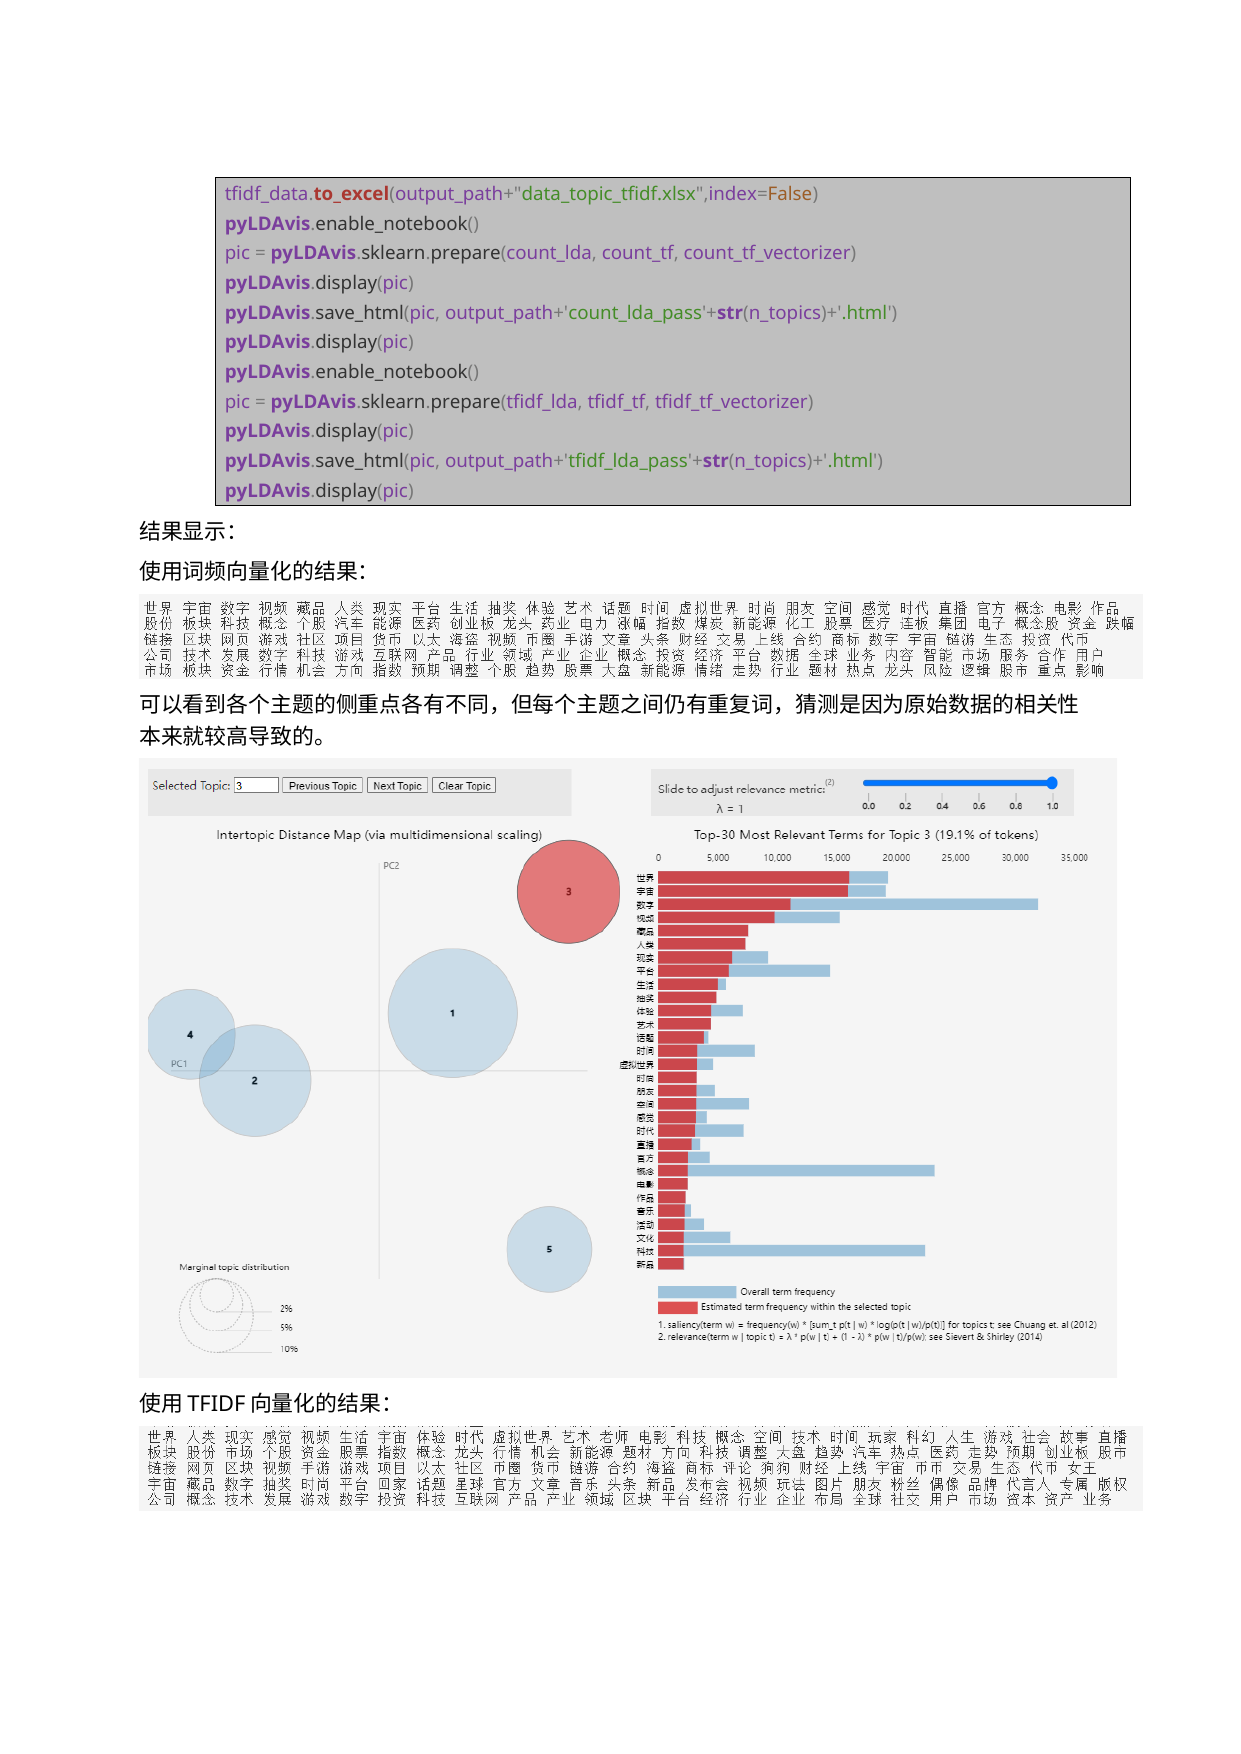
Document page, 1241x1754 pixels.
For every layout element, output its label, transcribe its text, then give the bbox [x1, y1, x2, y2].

text pyLDAvis.enable_notebook() [216, 355, 1130, 384]
text pyLDAvis.save_html(pic, output_path+'tfidf_lda_pass'+str(n_topics)+'.html') [216, 444, 1130, 473]
picture [138, 1426, 1143, 1511]
text pic = pyLDAvis.sklearn.prepare(tfidf_lda, tfidf_tf, tfidf_tf_vectorizer) [216, 385, 1130, 414]
text pyLDAvis.display(pic) [216, 266, 1130, 295]
picture [138, 594, 1143, 679]
text pic = pyLDAvis.sklearn.prepare(count_lda, count_tf, count_tf_vectorizer) [216, 237, 1130, 265]
text pyLDAvis.save_html(pic, output_path+'count_lda_pass'+str(n_topics)+'.html') [216, 296, 1130, 324]
picture [138, 758, 1118, 1378]
text 可以看到各个主题的侧重点各有不同，但每个主题之间仍有重复词，猜测是因为原始数据的相关性本来就较高导致的。 [139, 687, 1101, 750]
text 使用TFIDF向量化的结果： [139, 1386, 1101, 1418]
text pyLDAvis.enable_notebook() [216, 207, 1130, 236]
text pyLDAvis.display(pic) [216, 415, 1130, 443]
text 使用词频向量化的结果： [139, 554, 1101, 586]
text 结果显示： [139, 514, 1101, 546]
text pyLDAvis.display(pic) [216, 474, 1130, 505]
text pyLDAvis.display(pic) [216, 326, 1130, 354]
text tfidf_data.to_excel(output_path+"data_topic_tfidf.xlsx",index=False) [216, 178, 1130, 206]
